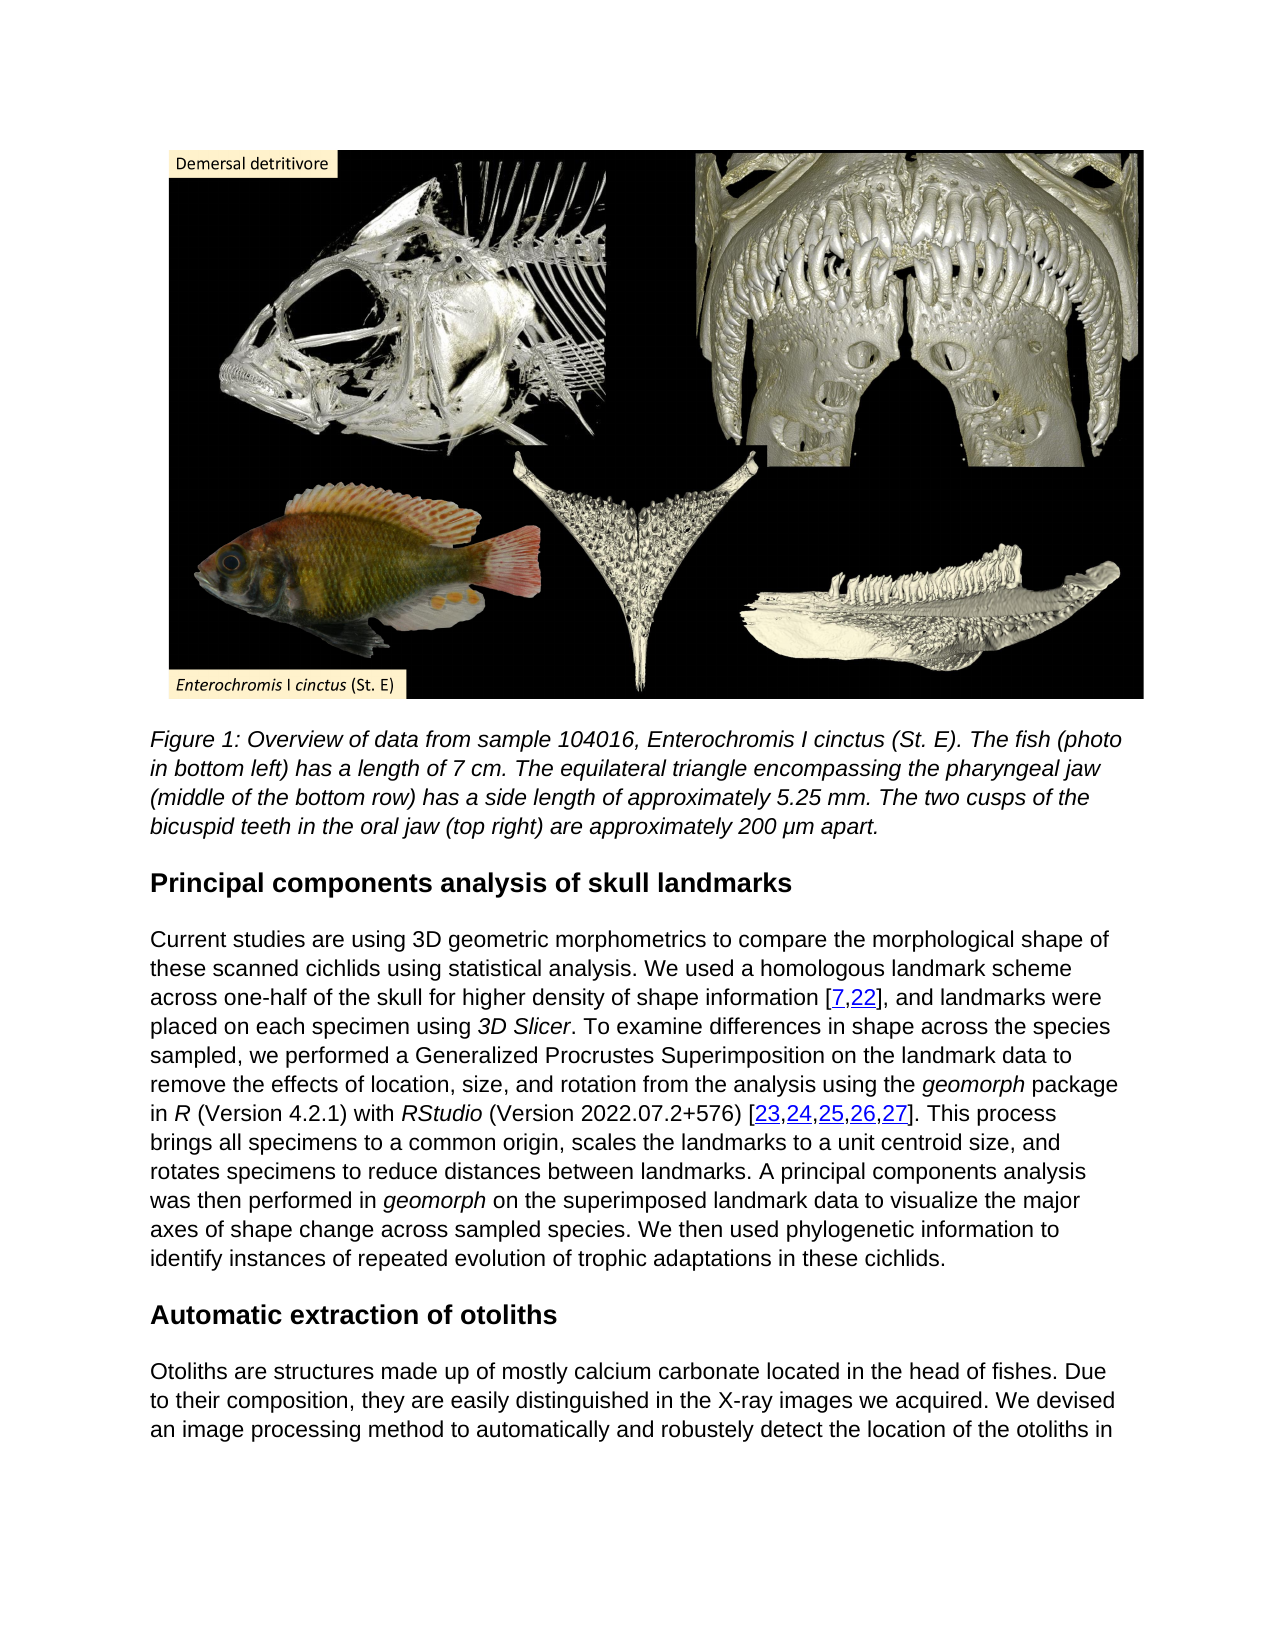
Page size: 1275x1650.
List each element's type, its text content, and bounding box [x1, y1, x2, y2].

text Figure 1: Overview of data from sample 104016, Enterochromis I cinctus (St. E). The fish (photo in bottom left) has a length of 7 cm. The equilateral triangle encompassing the pharyngeal jaw (middle of the bottom row) has a side length of approximately 5.25 mm. The two cusps of the bicuspid teeth in the oral jaw (top right) are approximately 200 μm apart. [150, 726, 1125, 839]
subtitle Principal components analysis of skull landmarks [150, 867, 1125, 898]
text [150, 1358, 1125, 1442]
picture [168, 150, 1144, 699]
text Current studies are using 3D geometric morphometrics to compare the morphological shape of these scanned cichlids using statistical analysis. We used a homologous landmark scheme across one-half of the skull for higher density of shape information [7,22], and landmarks were placed on each specimen using 3D Slicer. To examine differences in shape across the species sampled, we performed a Generalized Procrustes Superimposition on the landmark data to remove the effects of location, size, and rotation from the analysis using the geomorph package in R (Version 4.2.1) with RStudio (Version 2022.07.2+576) [23,24,25,26,27]. This process brings all specimens to a common origin, scales the landmarks to a unit centroid size, and rotates specimens to reduce distances between landmarks. A principal components analysis was then performed in geomorph on the superimposed landmark data to visualize the major axes of shape change across sampled species. We then used phylogenetic information to identify instances of repeated evolution of trophic adaptations in these cichlids. [150, 926, 1125, 1271]
subtitle Automatic extraction of otoliths [150, 1299, 1125, 1330]
